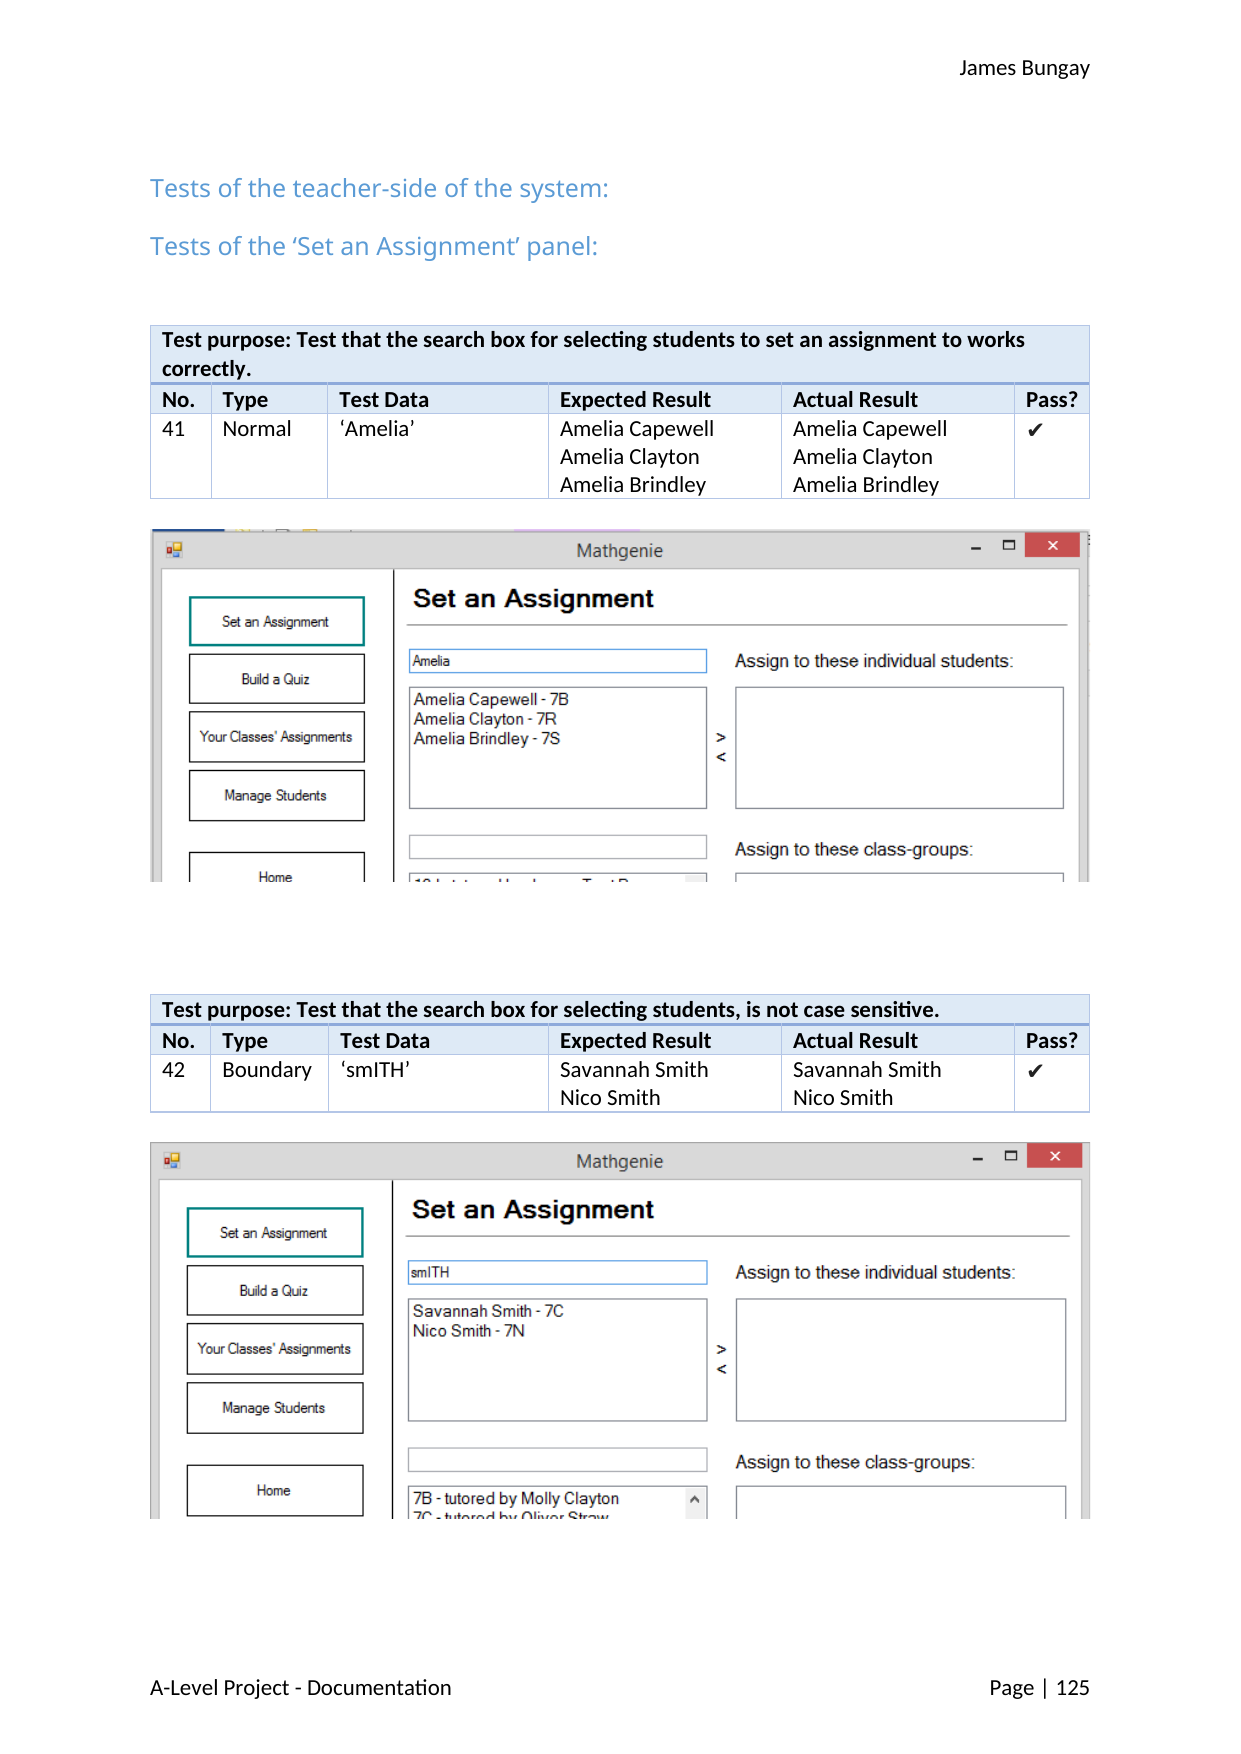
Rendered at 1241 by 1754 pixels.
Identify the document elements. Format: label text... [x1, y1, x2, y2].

table_cell Boundary [211, 1055, 328, 1111]
table_cell ✔ [1015, 1055, 1089, 1111]
table_cell Actual Result [782, 385, 1014, 413]
table_header Test purpose: Test that the search box for selecting students, is not case sensitive. [151, 995, 1089, 1023]
table_cell No. [151, 385, 211, 413]
table_cell Amelia Capewell Amelia Clayton Amelia Brindley [549, 414, 781, 498]
table_cell Test Data [329, 1026, 548, 1054]
table_cell 42 [151, 1055, 210, 1111]
table_cell Type [212, 385, 327, 413]
table_header Test purpose: Test that the search box for selecting students to set an assignment to works correctly. [151, 326, 1089, 382]
subtitle Tests of the teacher-side of the system: [150, 171, 1090, 205]
table_cell Actual Result [782, 1026, 1014, 1054]
table_cell Pass? [1015, 1026, 1089, 1054]
table_cell Savannah Smith Nico Smith [782, 1055, 1014, 1111]
table_cell 41 [151, 414, 211, 498]
table_cell Savannah Smith Nico Smith [549, 1055, 781, 1111]
table_cell Type [211, 1026, 328, 1054]
table_cell Amelia Capewell Amelia Clayton Amelia Brindley [782, 414, 1014, 498]
table_cell Pass? [1015, 385, 1089, 413]
table_cell Expected Result [549, 1026, 781, 1054]
table_cell ‘smITH’ [329, 1055, 548, 1111]
table_cell No. [151, 1026, 210, 1054]
table_cell Test Data [328, 385, 548, 413]
picture [150, 1142, 1091, 1519]
table_cell ✔ [1015, 414, 1089, 498]
picture [150, 529, 1091, 882]
table_cell ‘Amelia’ [328, 414, 548, 498]
subtitle Tests of the ‘Set an Assignment’ panel: [150, 228, 1090, 262]
table_cell Expected Result [549, 385, 781, 413]
table_cell Normal [212, 414, 327, 498]
